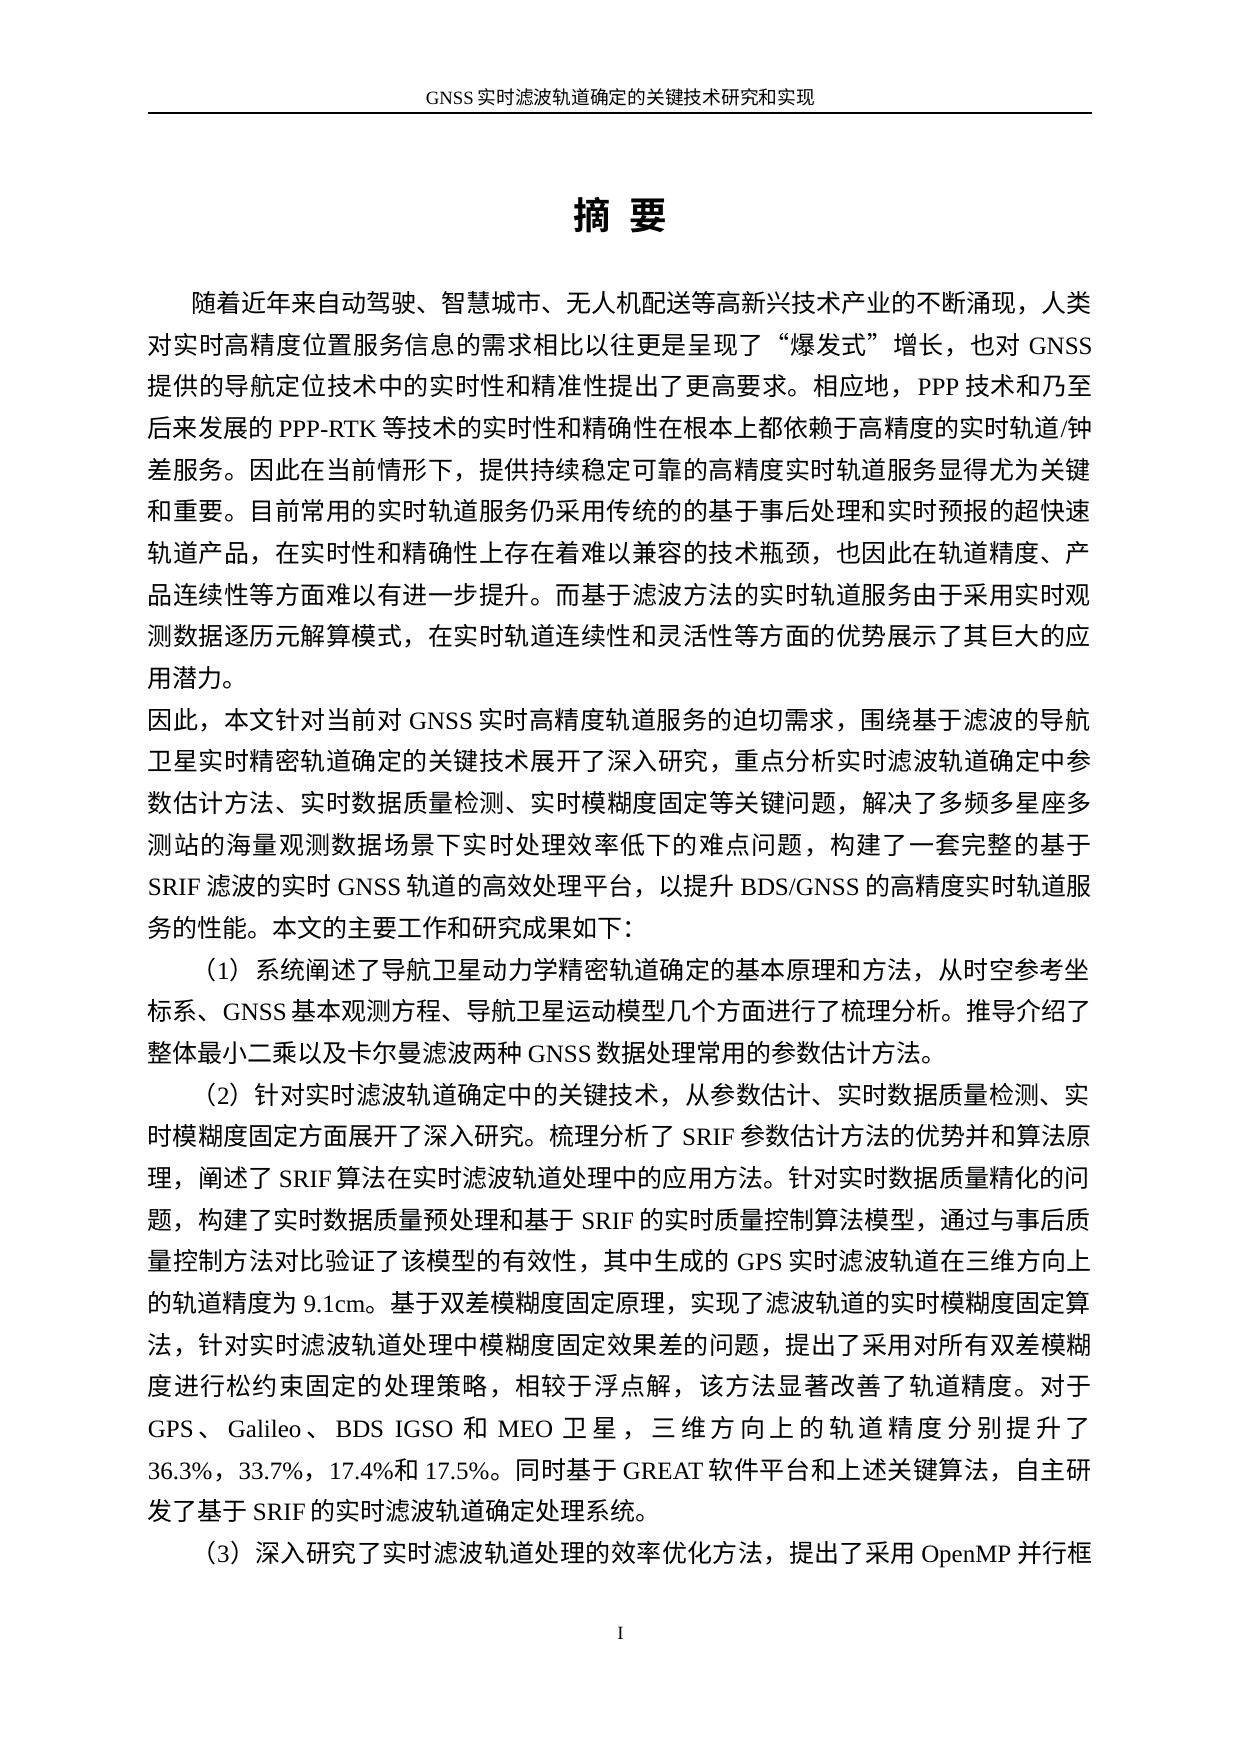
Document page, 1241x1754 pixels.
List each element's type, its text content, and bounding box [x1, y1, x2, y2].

text 摘 要 [148, 189, 1092, 240]
text （1）系统阐述了导航卫星动力学精密轨道确定的基本原理和方法，从时空参考坐标系、GNSS基本观测方程、导航卫星运动模型几个方面进行了梳理分析。推导介绍了整体最小二乘以及卡尔曼滤波两种GNSS数据处理常用的参数估计方法。 [148, 945, 1092, 1070]
text 随着近年来自动驾驶、智慧城市、无人机配送等高新兴技术产业的不断涌现，人类对实时高精度位置服务信息的需求相比以往更是呈现了“爆发式”增长，也对GNSS提供的导航定位技术中的实时性和精准性提出了更高要求。相应地，PPP技术和乃至后来发展的PPP-RTK等技术的实时性和精确性在根本上都依赖于高精度的实时轨道/钟差服务。因此在当前情形下，提供持续稳定可靠的高精度实时轨道服务显得尤为关键和重要。目前常用的实时轨道服务仍采用传统的的基于事后处理和实时预报的超快速轨道产品，在实时性和精确性上存在着难以兼容的技术瓶颈，也因此在轨道精度、产品连续性等方面难以有进一步提升。而基于滤波方法的实时轨道服务由于采用实时观测数据逐历元解算模式，在实时轨道连续性和灵活性等方面的优势展示了其巨大的应用潜力。 [148, 278, 1092, 695]
text （2）针对实时滤波轨道确定中的关键技术，从参数估计、实时数据质量检测、实时模糊度固定方面展开了深入研究。梳理分析了SRIF参数估计方法的优势并和算法原理，阐述了SRIF算法在实时滤波轨道处理中的应用方法。针对实时数据质量精化的问题，构建了实时数据质量预处理和基于SRIF的实时质量控制算法模型，通过与事后质量控制方法对比验证了该模型的有效性，其中生成的GPS实时滤波轨道在三维方向上的轨道精度为9.1cm。基于双差模糊度固定原理，实现了滤波轨道的实时模糊度固定算法，针对实时滤波轨道处理中模糊度固定效果差的问题，提出了采用对所有双差模糊度进行松约束固定的处理策略，相较于浮点解，该方法显著改善了轨道精度。对于GPS、Galileo、BDS IGSO和MEO卫星，三维方向上的轨道精度分别提升了36.3%，33.7%，17.4%和17.5%。同时基于GREAT软件平台和上述关键算法，自主研发了基于SRIF的实时滤波轨道确定处理系统。 [148, 1070, 1092, 1528]
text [148, 1528, 1092, 1570]
text 因此，本文针对当前对GNSS实时高精度轨道服务的迫切需求，围绕基于滤波的导航卫星实时精密轨道确定的关键技术展开了深入研究，重点分析实时滤波轨道确定中参数估计方法、实时数据质量检测、实时模糊度固定等关键问题，解决了多频多星座多测站的海量观测数据场景下实时处理效率低下的难点问题，构建了一套完整的基于SRIF滤波的实时GNSS轨道的高效处理平台，以提升BDS/GNSS的高精度实时轨道服务的性能。本文的主要工作和研究成果如下： [148, 695, 1092, 945]
